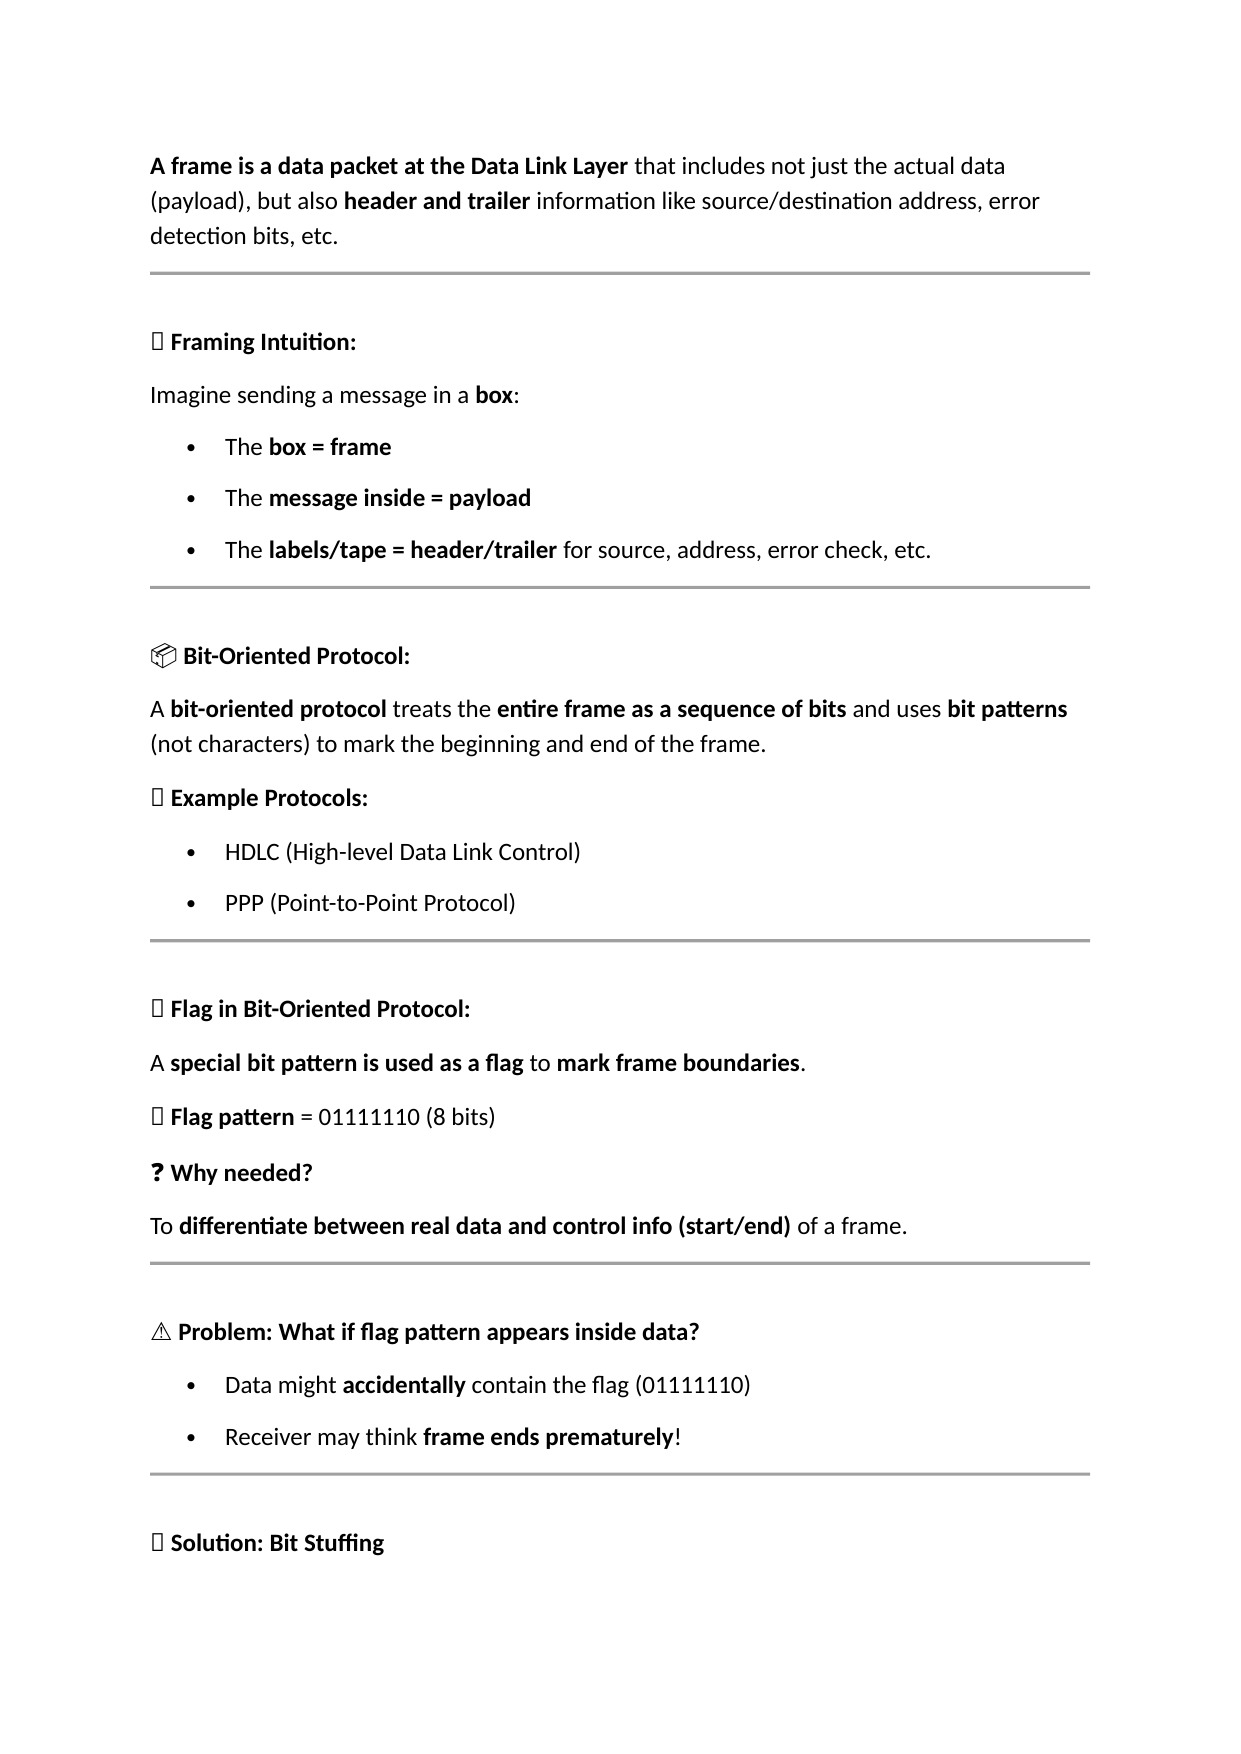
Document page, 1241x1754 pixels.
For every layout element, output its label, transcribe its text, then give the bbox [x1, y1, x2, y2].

text A special bit pattern is used as a flag to mark frame boundaries. [150, 1047, 1090, 1077]
text Imagine sending a message in a box: [150, 379, 1090, 410]
text 📦 Bit-Oriented Protocol: [150, 637, 1090, 672]
list The labels/tape = header/trailer for source, address, error check, etc. [187, 534, 1090, 565]
text 🎯 Flag in Bit-Oriented Protocol: [150, 991, 1090, 1025]
list Receiver may think frame ends prematurely! [187, 1421, 1090, 1451]
list The message inside = payload [187, 482, 1090, 513]
text 🔹 Flag pattern = 01111110 (8 bits) [150, 1098, 1090, 1132]
list The box = frame [187, 431, 1090, 461]
text ❓ Why needed? [150, 1154, 1090, 1188]
text 🔹 Example Protocols: [150, 780, 1090, 814]
text 🧠 Framing Intuition: [150, 323, 1090, 357]
text A frame is a data packet at the Data Link Layer that includes not just the actual data (payload), but also header and trailer information like source/destination address, error detection bits, etc. [150, 150, 1090, 251]
text ✅ Solution: Bit Stuffing [150, 1524, 1090, 1558]
text A bit-oriented protocol treats the entire frame as a sequence of bits and uses bit patterns (not characters) to mark the beginning and end of the frame. [150, 693, 1090, 759]
text ⚠️ Problem: What if flag pattern appears inside data? [150, 1313, 1090, 1347]
text To differentiate between real data and control info (start/end) of a frame. [150, 1210, 1090, 1241]
list PPP (Point-to-Point Protocol) [187, 887, 1090, 918]
list HDLC (High-level Data Link Control) [187, 836, 1090, 866]
list Data might accidentally contain the flag (01111110) [187, 1369, 1090, 1400]
